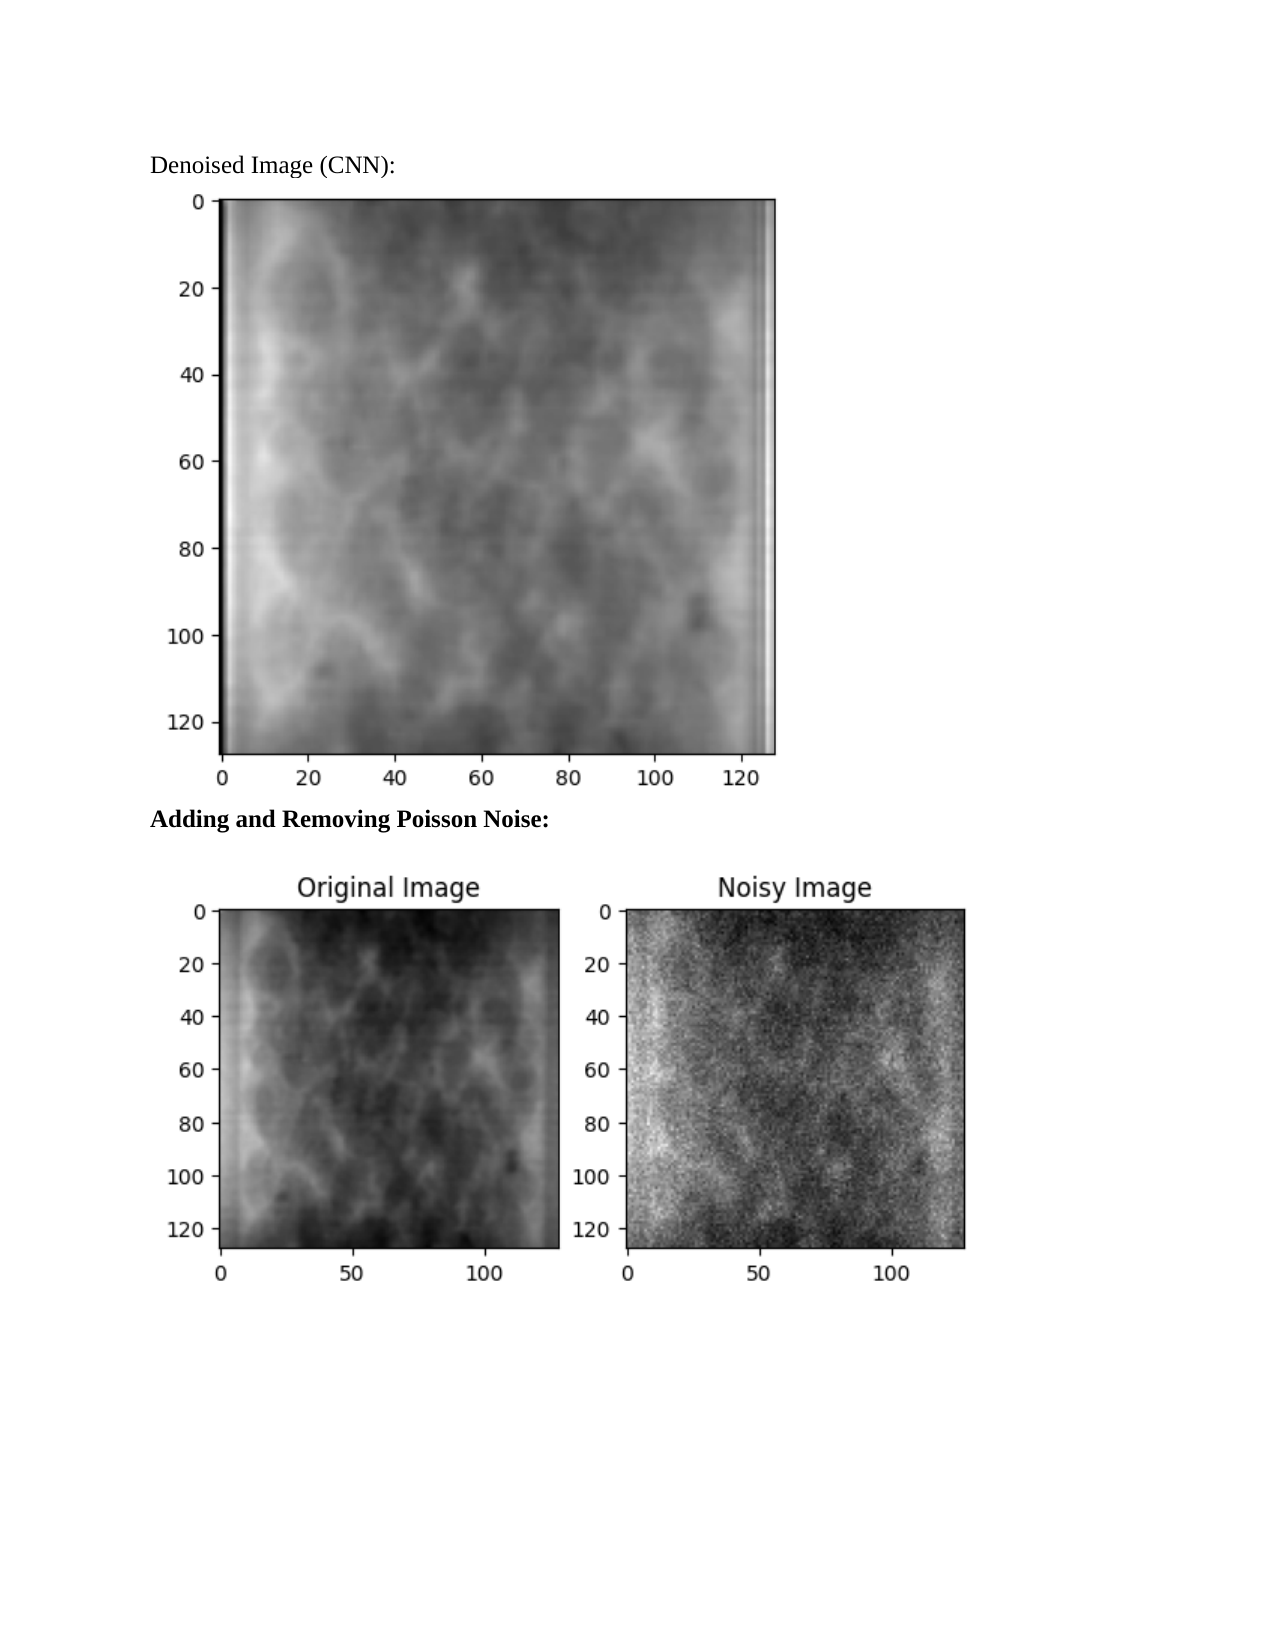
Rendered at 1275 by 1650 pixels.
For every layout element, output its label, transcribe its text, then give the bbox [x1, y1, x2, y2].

picture [150, 861, 978, 1299]
text Denoised Image (CNN): [150, 150, 1125, 179]
text Adding and Removing Poisson Noise: [150, 804, 1125, 833]
picture [150, 178, 788, 805]
